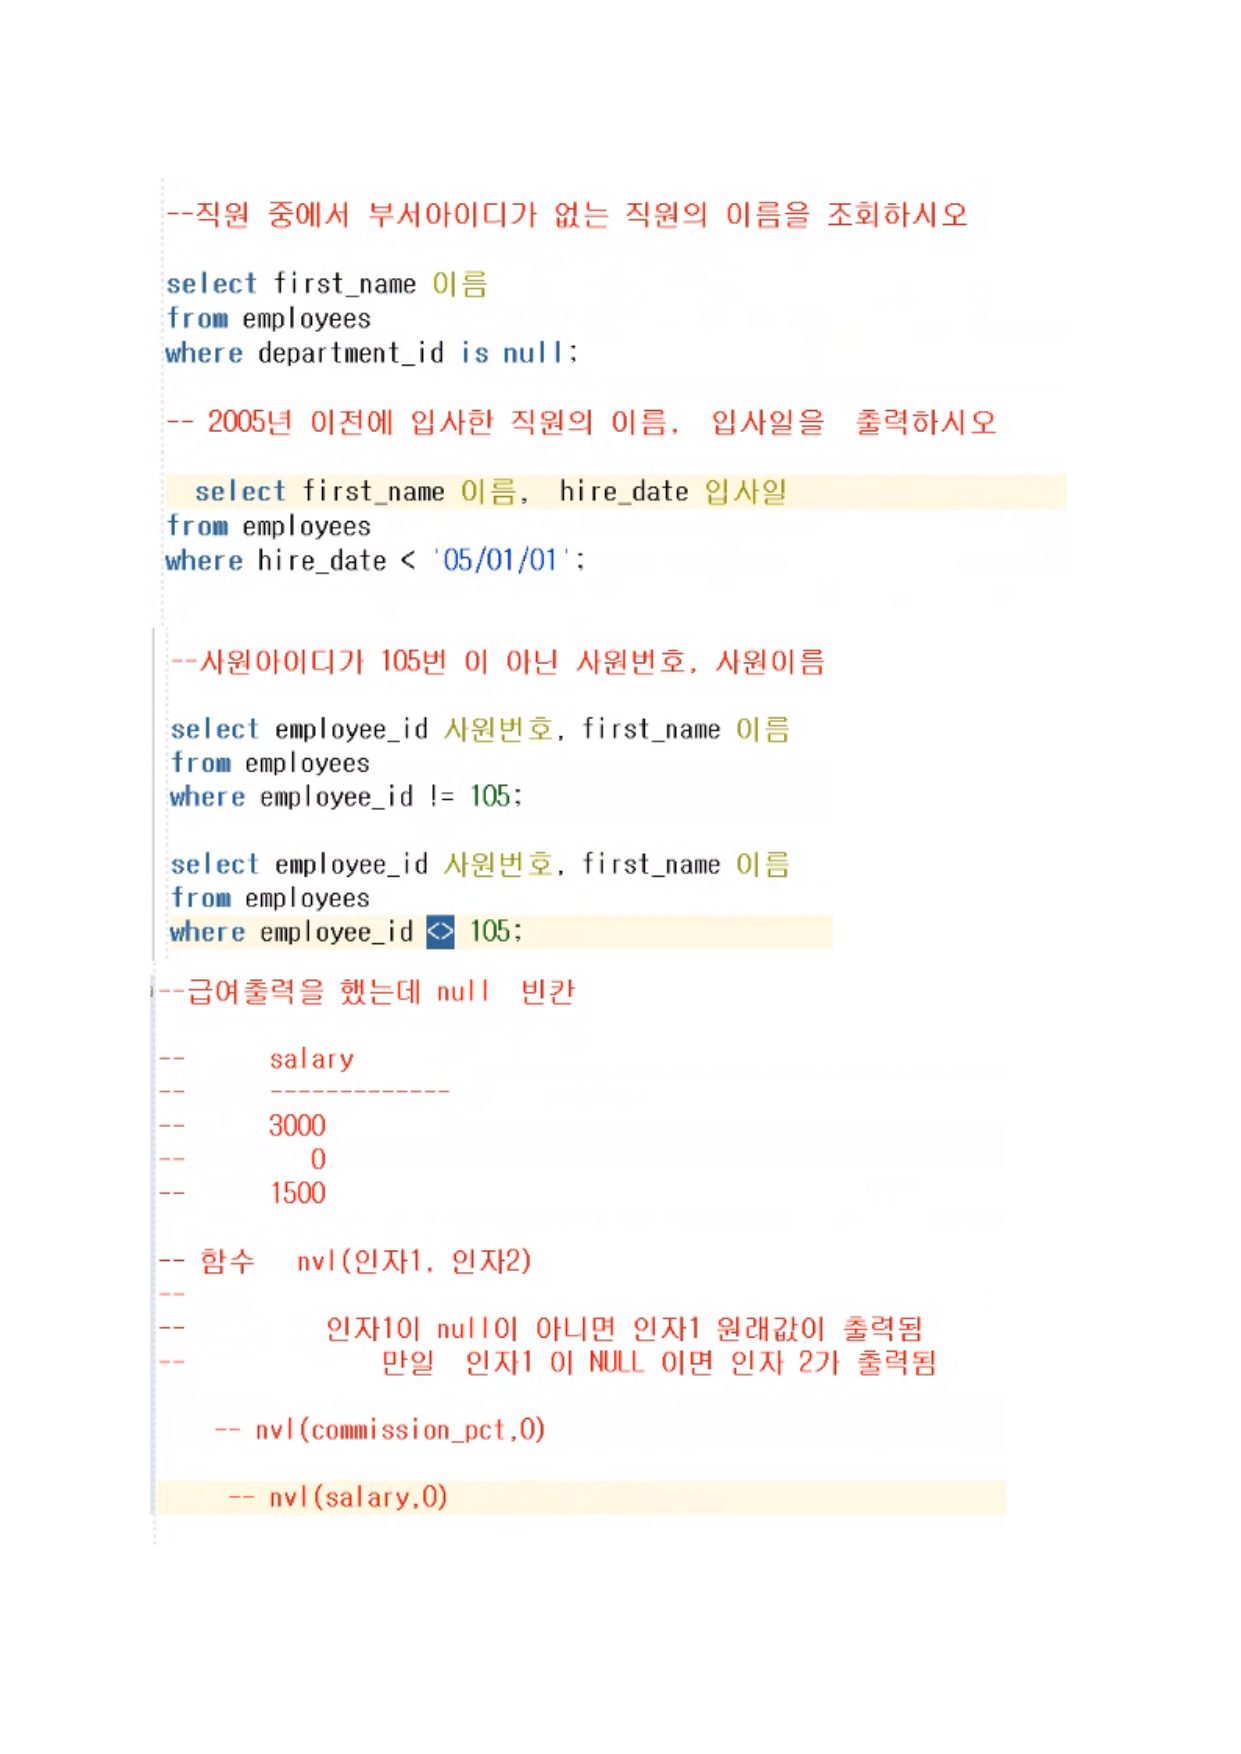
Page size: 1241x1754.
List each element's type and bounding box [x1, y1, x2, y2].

picture [150, 177, 1068, 1548]
